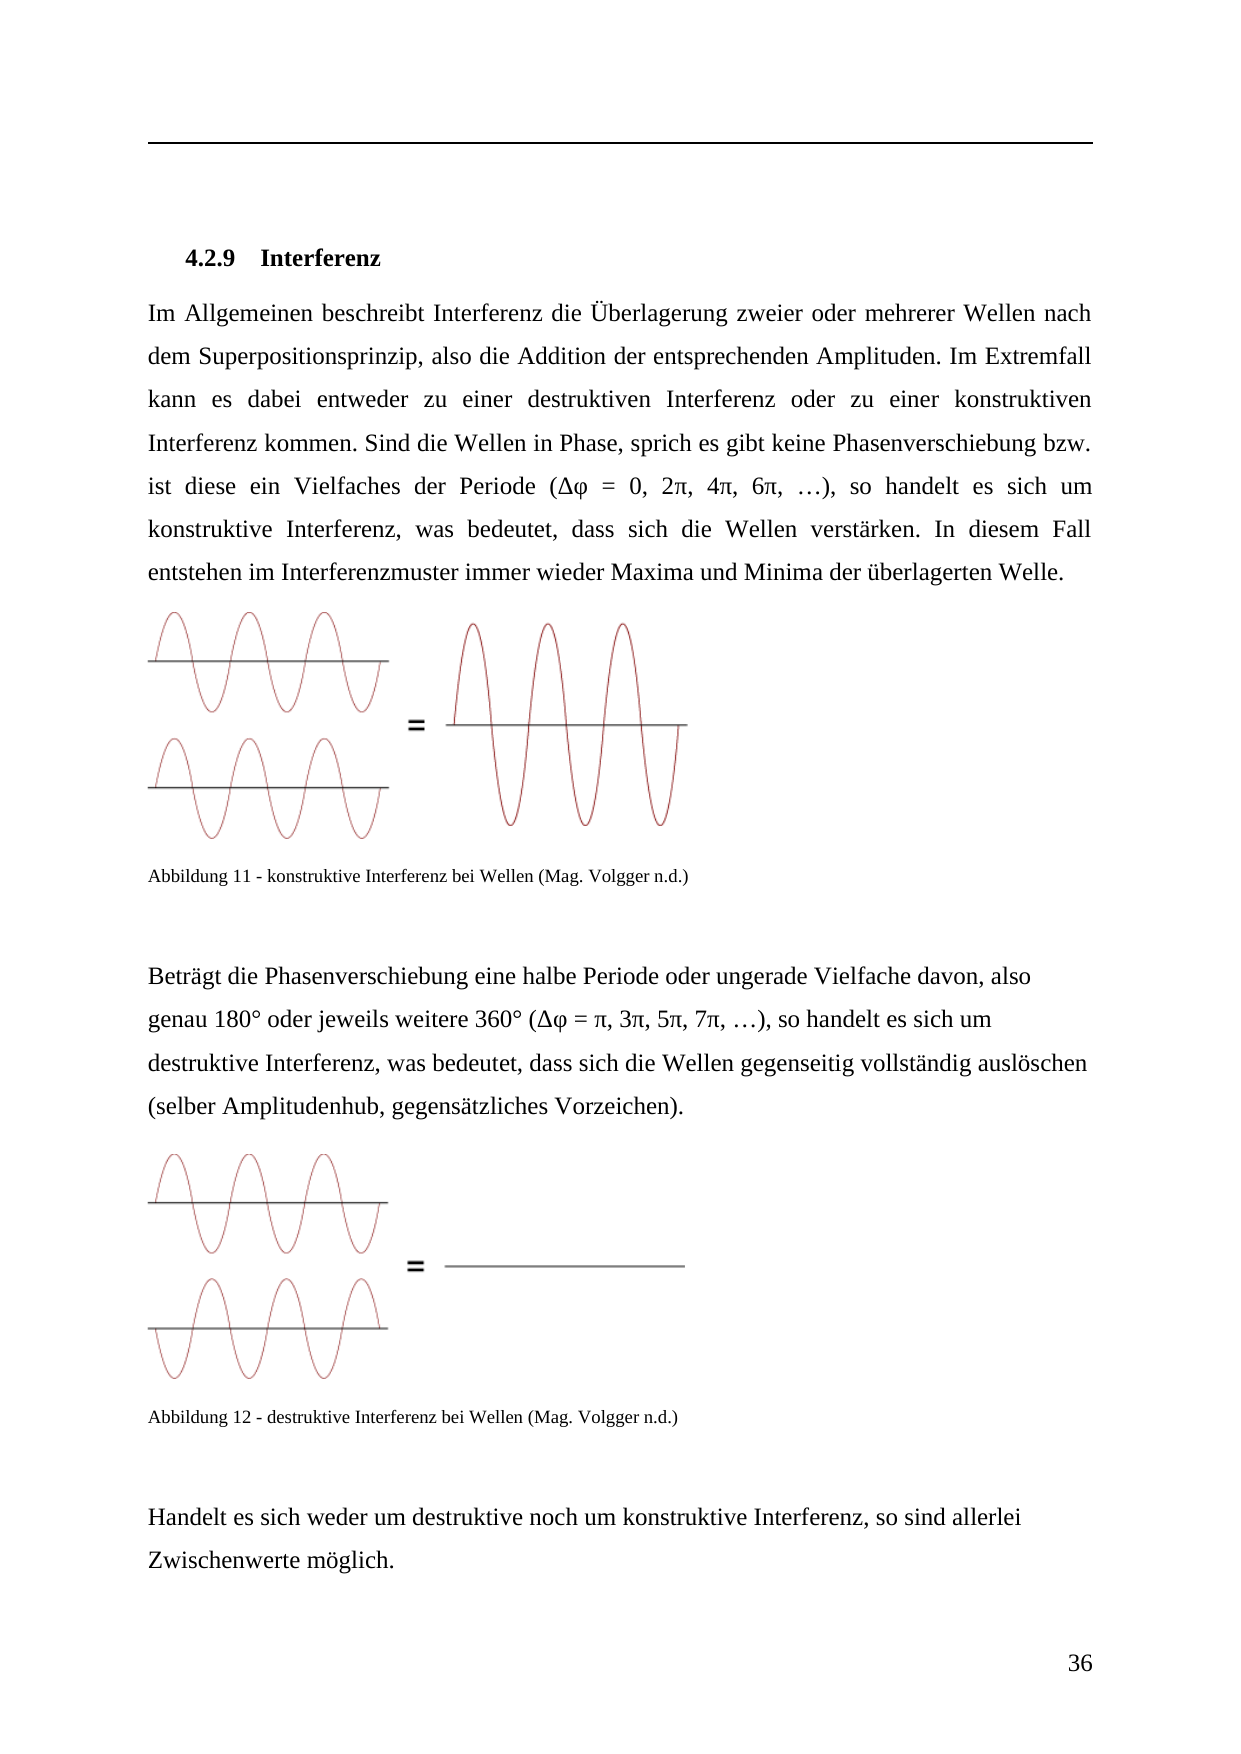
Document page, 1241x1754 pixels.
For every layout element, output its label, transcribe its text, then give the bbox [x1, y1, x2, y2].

picture [147, 612, 688, 839]
text Beträgt die Phasenverschiebung eine halbe Periode oder ungerade Vielfache davon, also genau 180° oder jeweils weitere 360° (Δφ = π, 3π, 5π, 7π, …), so handelt es sich um destruktive Interferenz, was bedeutet, dass sich die Wellen gegenseitig vollständig auslöschen (selber Amplitudenhub, gegensätzliches Vorzeichen). [148, 961, 1093, 1119]
subtitle Interferenz [185, 243, 1093, 271]
text Abbildung 12 - destruktive Interferenz bei Wellen (Mag. Volgger n.d.) [148, 1406, 1093, 1427]
text Handelt es sich weder um destruktive noch um konstruktive Interferenz, so sind allerlei Zwischenwerte möglich. [148, 1502, 1093, 1574]
text Im Allgemeinen beschreibt Interferenz die Überlagerung zweier oder mehrerer Wellen nach dem Superpositionsprinzip, also die Addition der entsprechenden Amplituden. Im Extremfall kann es dabei entweder zu einer destruktiven Interferenz oder zu einer konstruktiven Interferenz kommen. Sind die Wellen in Phase, sprich es gibt keine Phasenverschiebung bzw. ist diese ein Vielfaches der Periode (Δφ = 0, 2π, 4π, 6π, …), so handelt es sich um konstruktive Interferenz, was bedeutet, dass sich die Wellen verstärken. In diesem Fall entstehen im Interferenzmuster immer wieder Maxima und Minima der überlagerten Welle. [148, 298, 1093, 586]
picture [147, 1154, 685, 1379]
text Abbildung 11 - konstruktive Interferenz bei Wellen (Mag. Volgger n.d.) [148, 865, 1093, 887]
